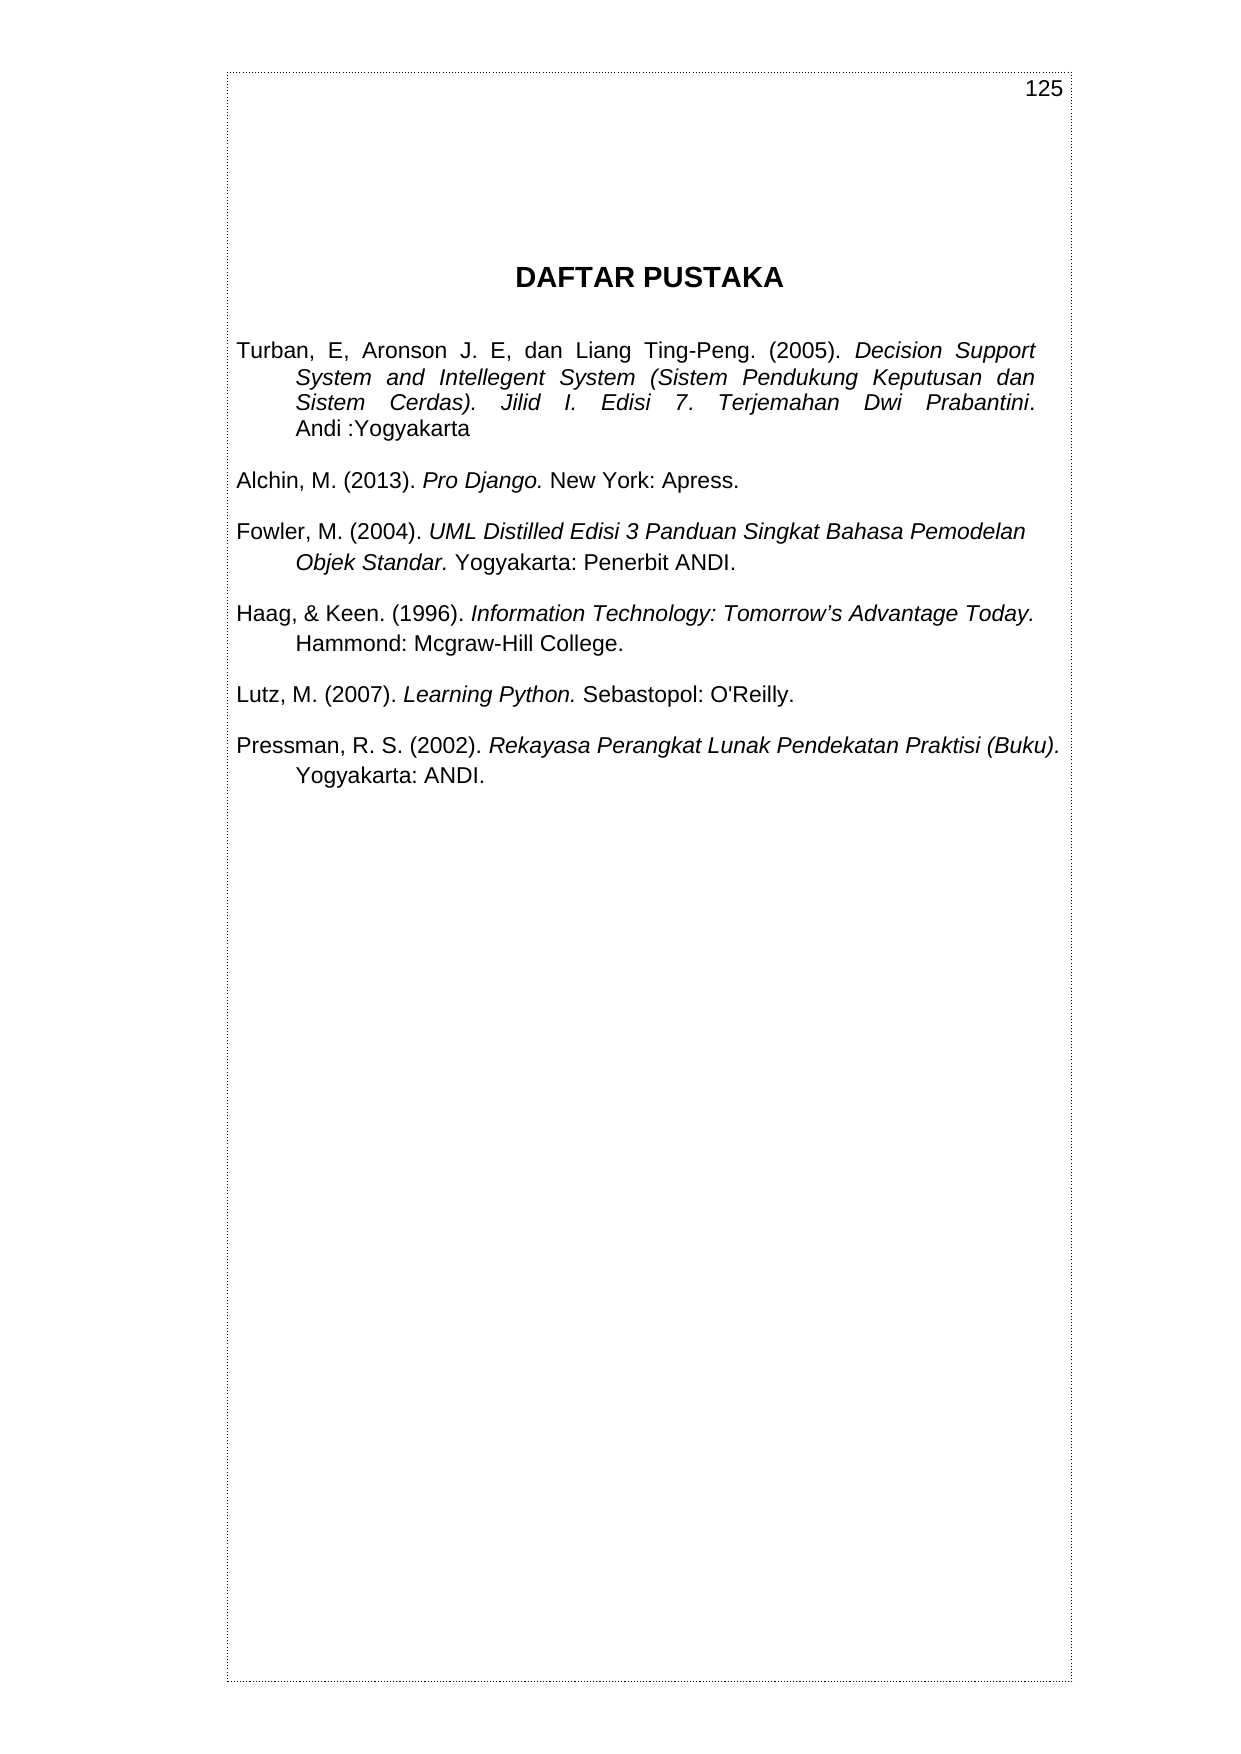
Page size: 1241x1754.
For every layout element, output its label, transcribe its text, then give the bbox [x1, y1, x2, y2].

text DAFTAR PUSTAKA [236, 259, 1063, 293]
text Fowler, M. (2004). UML Distilled Edisi 3 Panduan Singkat Bahasa Pemodelan Objek Standar. Yogyakarta: Penerbit ANDI. [236, 518, 1063, 575]
text Alchin, M. (2013). Pro Django. New York: Apress. [236, 467, 1063, 494]
text Turban, E, Aronson J. E, dan Liang Ting-Peng. (2005). Decision Support System and Intellegent System (Sistem Pendukung Keputusan dan Sistem Cerdas). Jilid I. Edisi 7. Terjemahan Dwi Prabantini. Andi :Yogyakarta [236, 338, 1035, 442]
text Pressman, R. S. (2002). Rekayasa Perangkat Lunak Pendekatan Praktisi (Buku). Yogyakarta: ANDI. [236, 732, 1063, 788]
text Haag, & Keen. (1996). Information Technology: Tomorrow’s Advantage Today. Hammond: Mcgraw-Hill College. [236, 599, 1063, 656]
text Lutz, M. (2007). Learning Python. Sebastopol: O'Reilly. [236, 681, 1063, 707]
